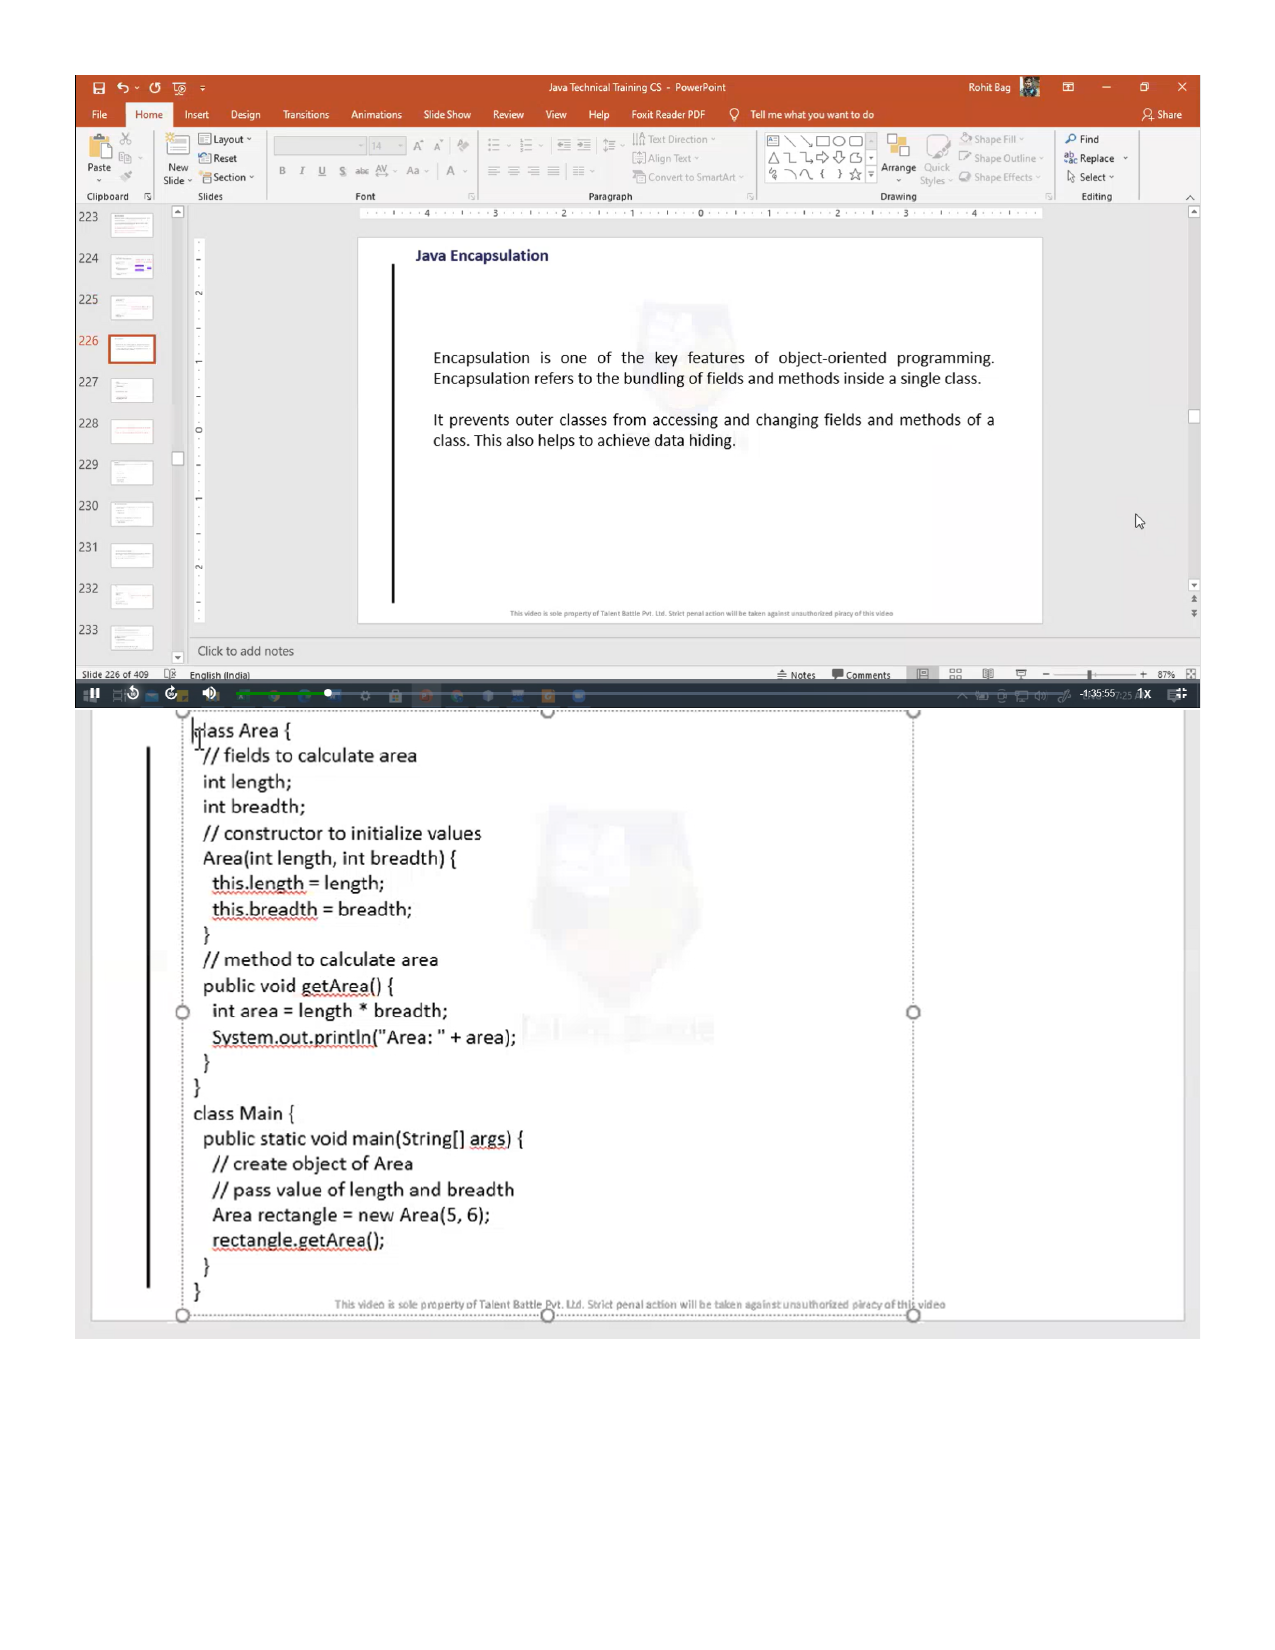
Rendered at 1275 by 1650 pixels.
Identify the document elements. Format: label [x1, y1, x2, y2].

picture [75, 710, 1200, 1339]
picture [75, 75, 1200, 708]
